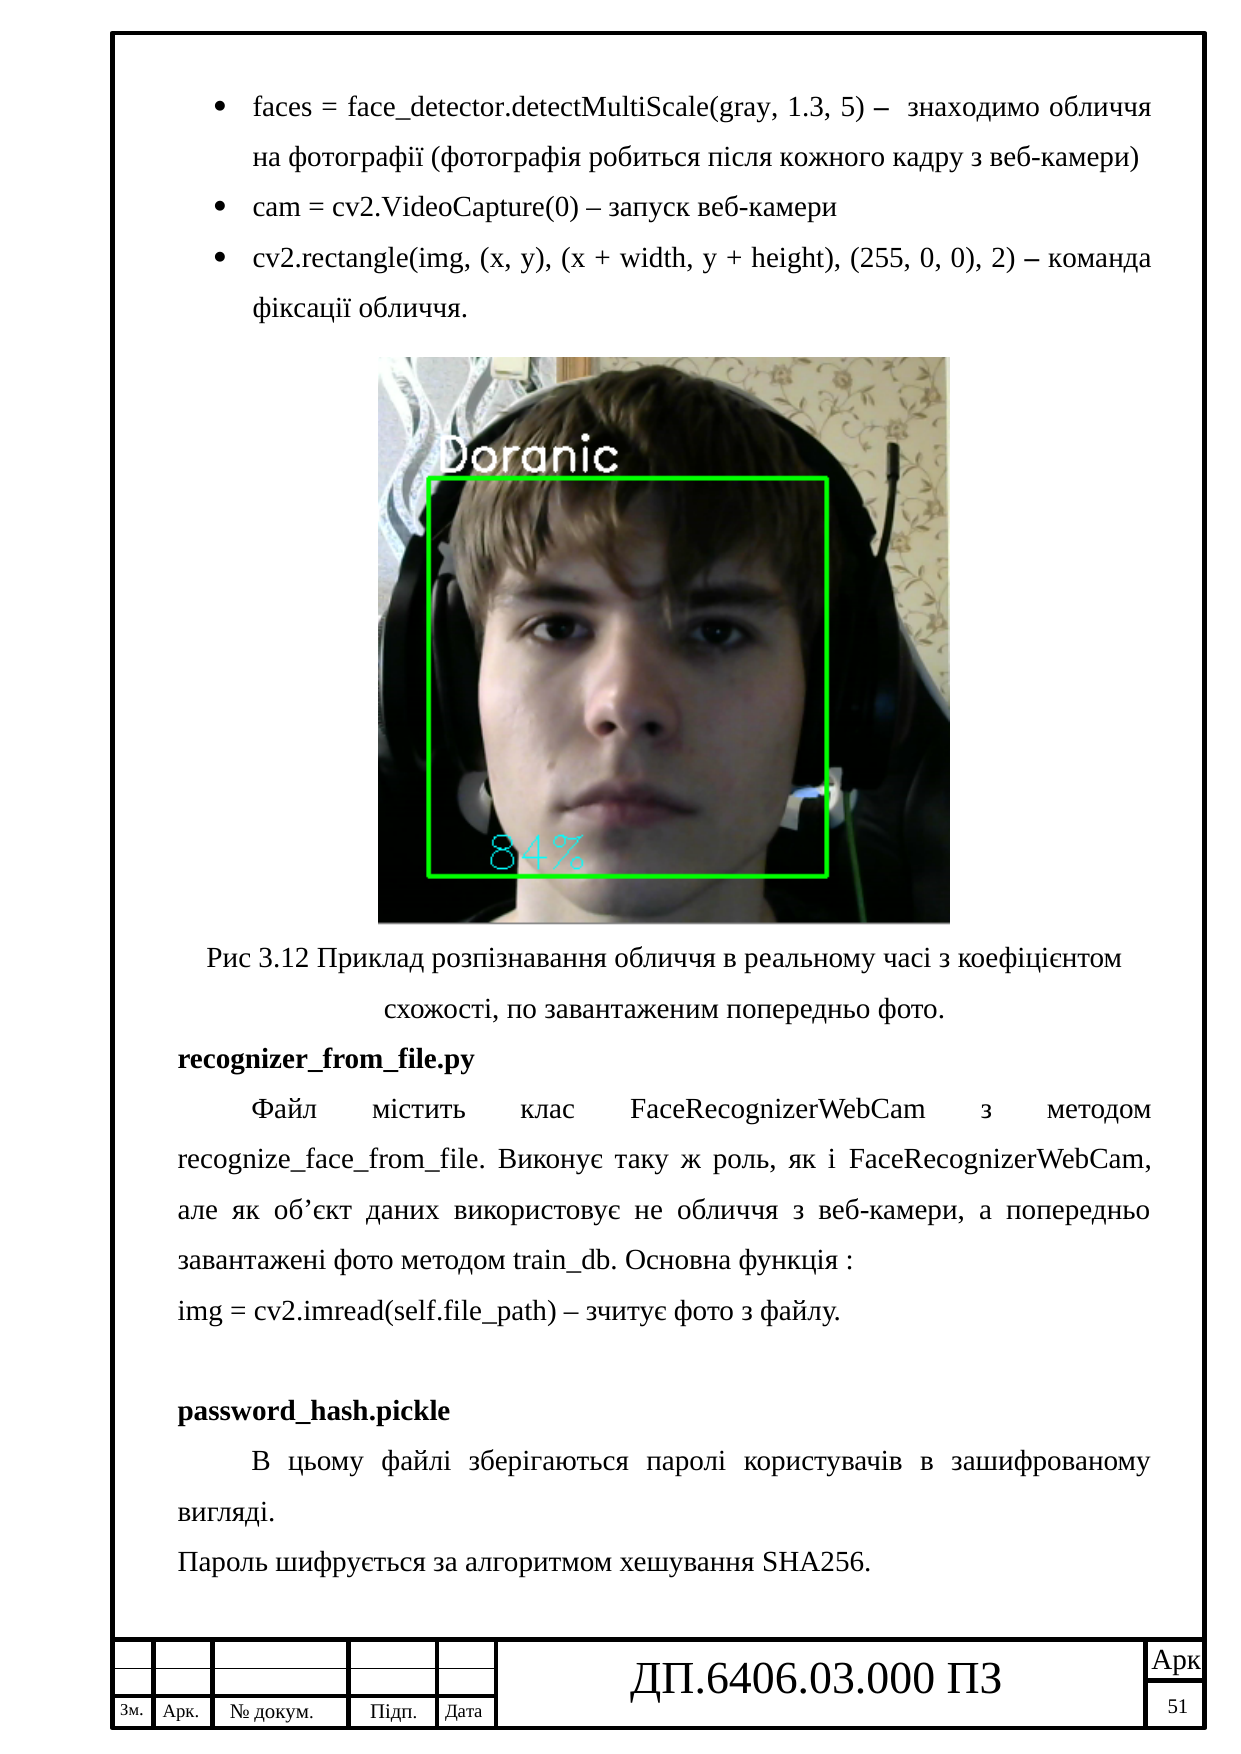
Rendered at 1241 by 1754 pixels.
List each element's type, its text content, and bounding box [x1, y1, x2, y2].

text Файл містить клас FaceRecognizerWebCam з методом recognize_face_from_file. Виконує таку ж роль, як і FaceRecognizerWebCam, але як об’єкт даних використовує не обличчя з веб-камери, а попередньо завантажені фото методом train_db. Основна функція : [177, 1091, 1152, 1276]
text img = cv2.imread(self.file_path) – зчитує фото з файлу. [177, 1293, 1152, 1326]
text Пароль шифрується за алгоритмом хешування SHA256. [177, 1544, 1152, 1578]
list cv2.rectangle(img, (x, y), (x + width, y + height), (255, 0, 0), 2) – команда фіксації обличчя. [215, 240, 1152, 324]
picture [378, 357, 950, 926]
text password_hash.pickle [177, 1393, 1152, 1427]
list faces = face_detector.detectMultiScale(gray, 1.3, 5) – знаходимо обличчя на фотографії (фотографія робиться після кожного кадру з веб-камери) [215, 89, 1152, 173]
text recognizer_from_file.py [177, 1041, 1152, 1074]
text В цьому файлі зберігаються паролі користувачів в зашифрованому вигляді. [177, 1443, 1152, 1527]
text Рис 3.12 Приклад розпізнавання обличчя в реальному часі з коефіцієнтом схожості, по завантаженим попередньо фото. [177, 940, 1152, 1024]
list cam = cv2.VideoCapture(0) – запуск веб-камери [215, 189, 1152, 223]
